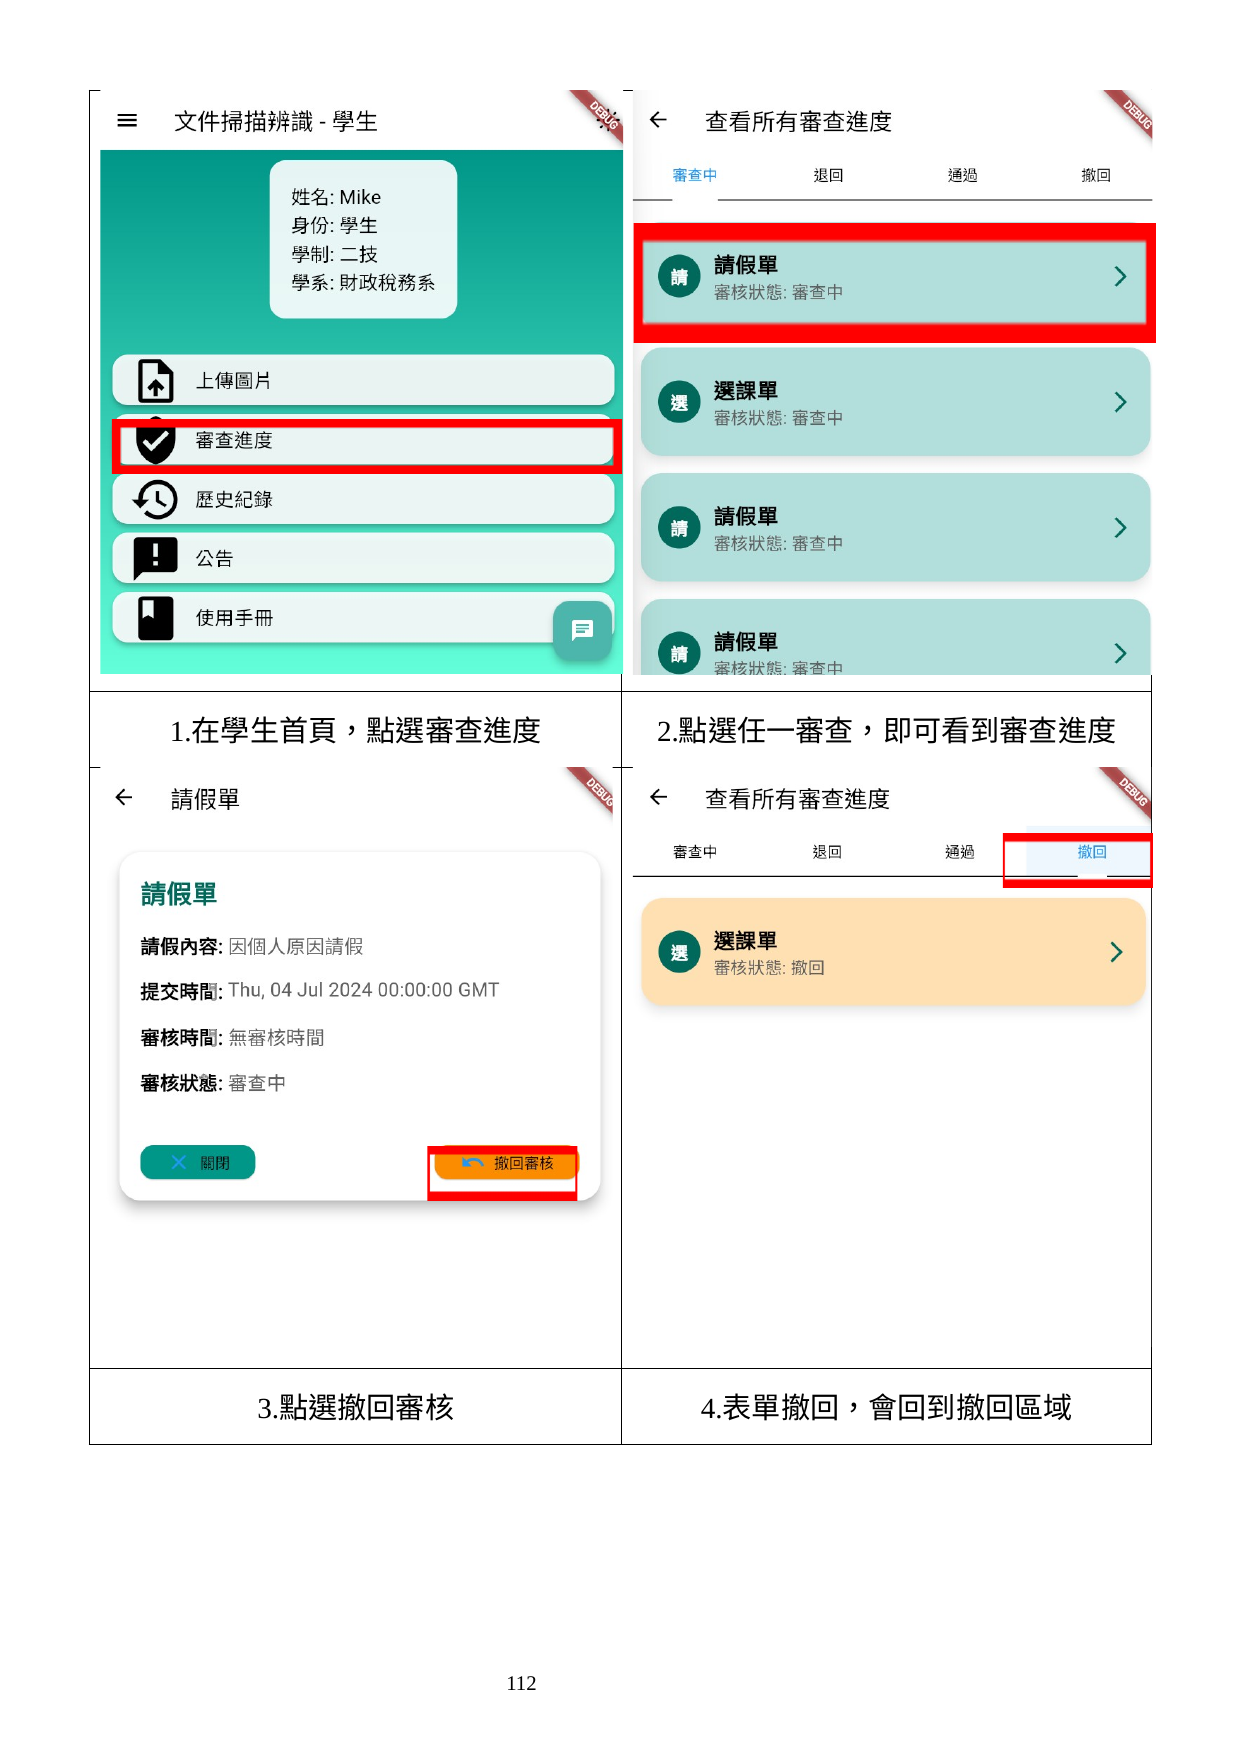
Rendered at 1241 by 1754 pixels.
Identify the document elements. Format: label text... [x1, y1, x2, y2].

picture [100, 767, 613, 1350]
table_cell 2.點選任一審查，即可看到審查進度 [622, 692, 1151, 767]
table_header [622, 91, 1151, 691]
table_header [90, 91, 621, 691]
picture [632, 90, 1156, 675]
table_cell 3.點選撤回審核 [90, 1369, 621, 1444]
picture [632, 767, 1153, 1347]
table_cell 1.在學生首頁，點選審查進度 [90, 692, 621, 767]
table_cell [622, 768, 1151, 1368]
table_cell [90, 768, 621, 1368]
picture [100, 90, 624, 674]
table_cell 4.表單撤回，會回到撤回區域 [622, 1369, 1151, 1444]
